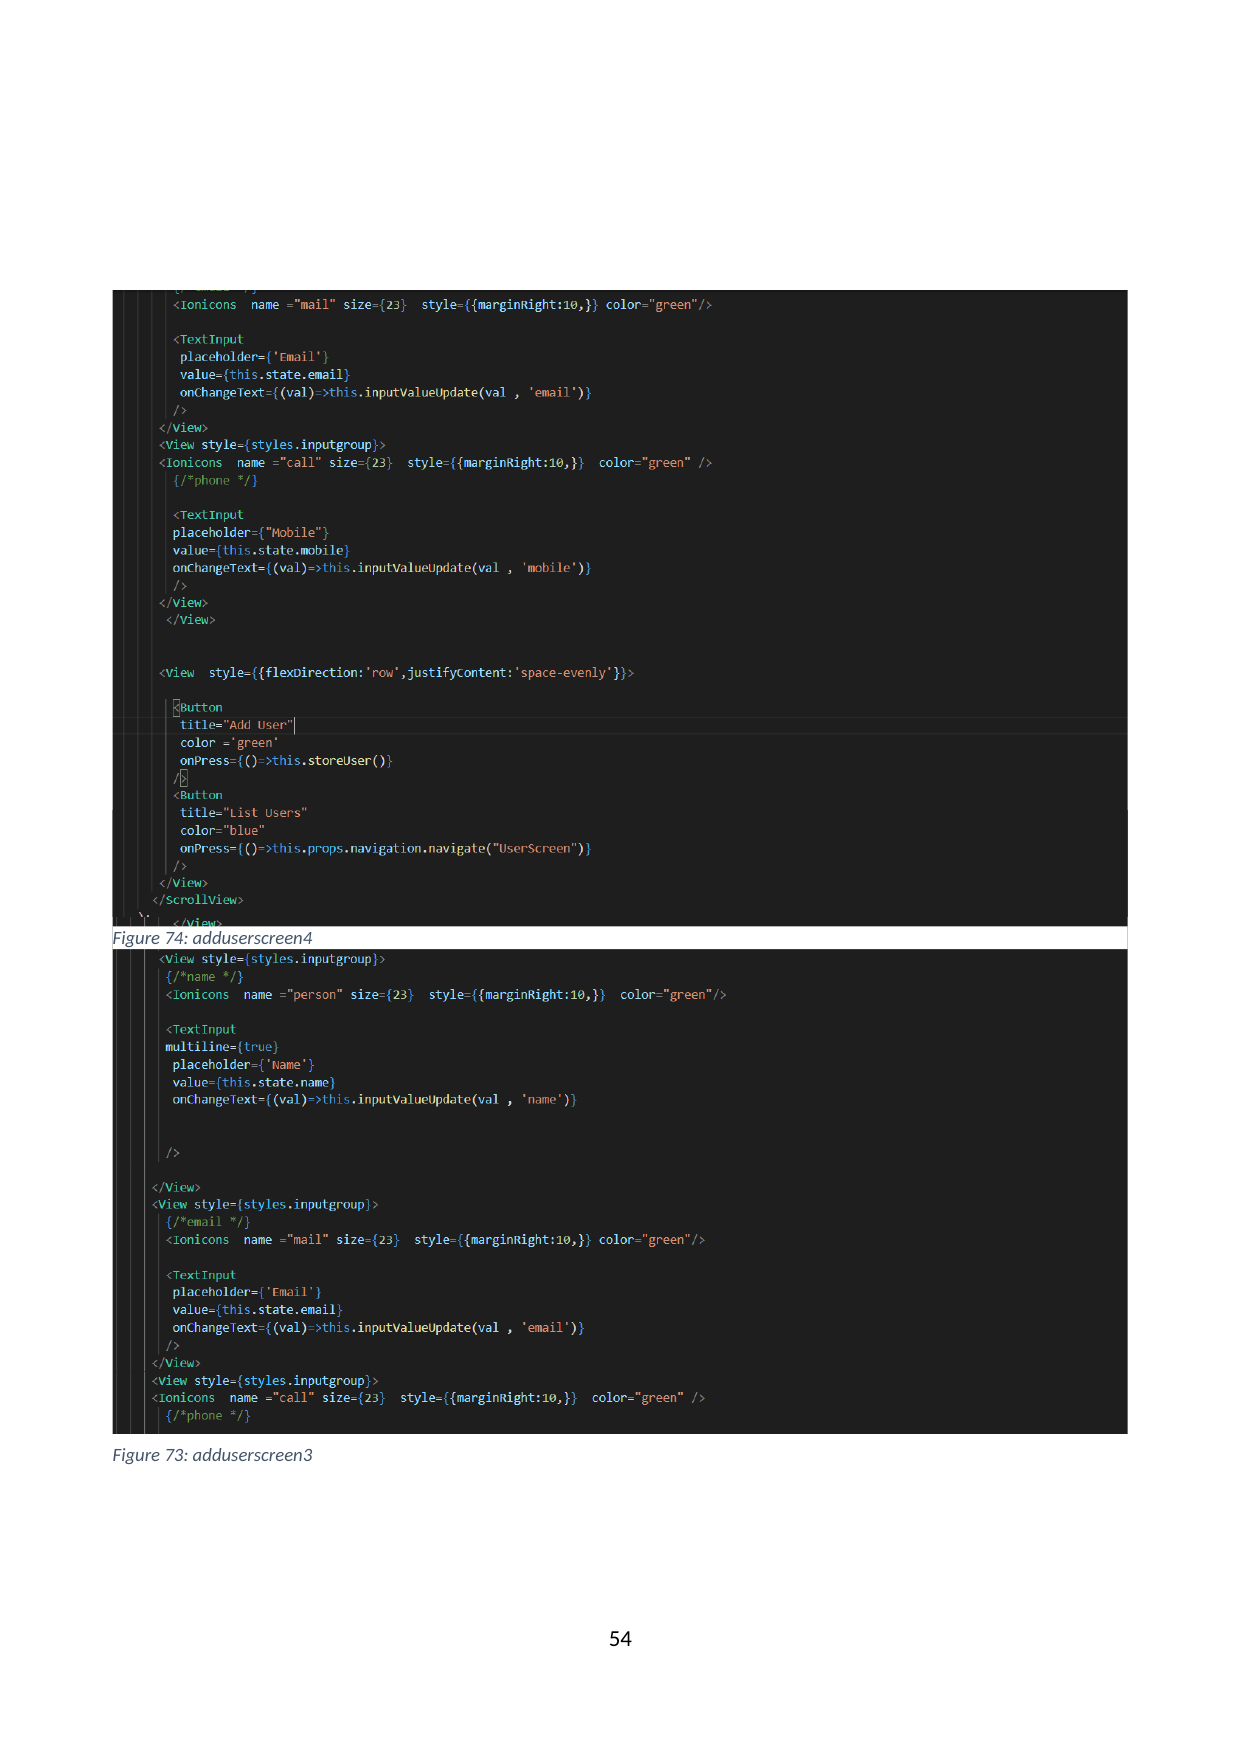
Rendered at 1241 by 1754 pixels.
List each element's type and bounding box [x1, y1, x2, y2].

picture [112, 290, 1128, 926]
picture [112, 950, 1128, 1434]
